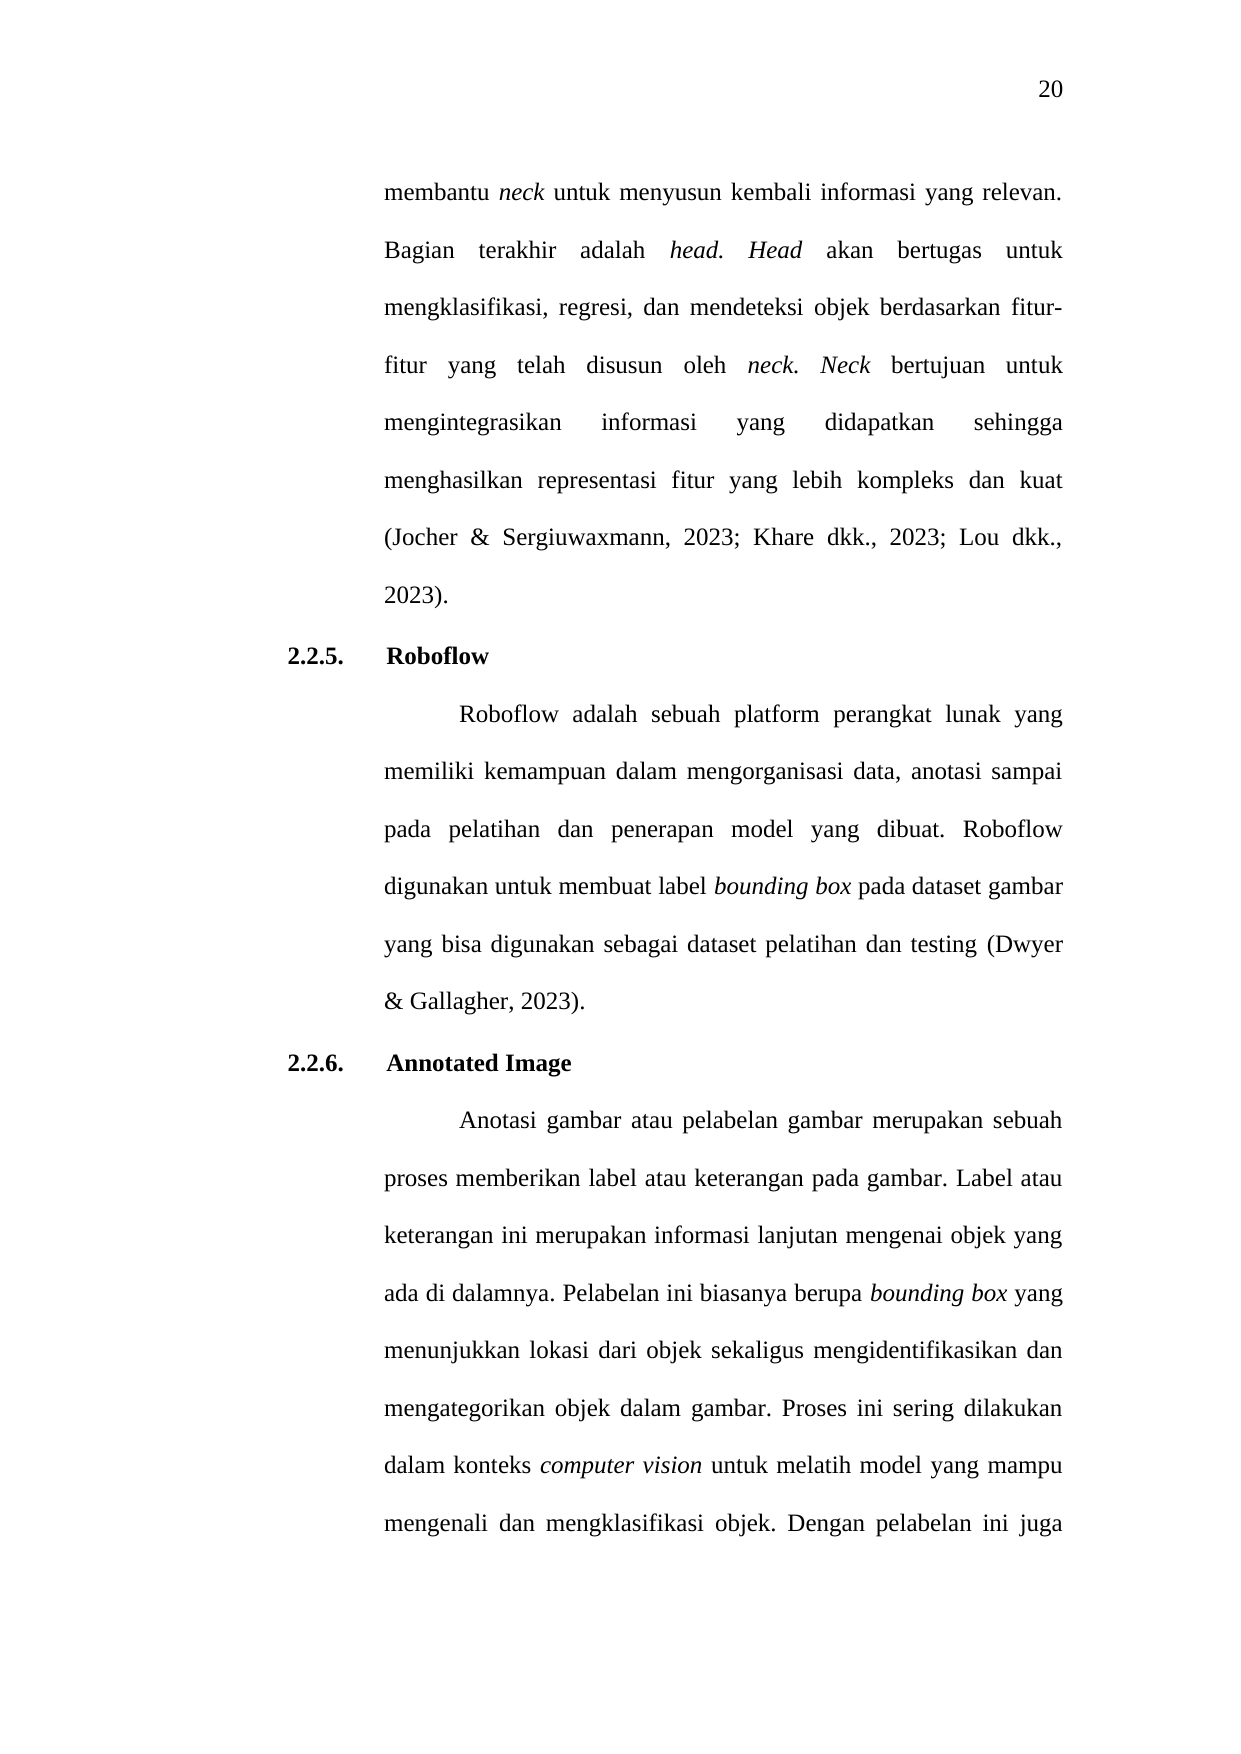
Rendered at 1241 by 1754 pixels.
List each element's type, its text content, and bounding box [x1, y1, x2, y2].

subtitle Annotated Image [287, 1048, 1063, 1077]
subtitle Roboflow [287, 641, 1063, 670]
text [384, 1106, 1063, 1537]
text Roboflow adalah sebuah platform perangkat lunak yang memiliki kemampuan dalam mengorganisasi data, anotasi sampai pada pelatihan dan penerapan model yang dibuat. Roboflow digunakan untuk membuat label bounding box pada dataset gambar yang bisa digunakan sebagai dataset pelatihan dan testing . [384, 699, 1063, 1015]
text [384, 177, 1063, 608]
